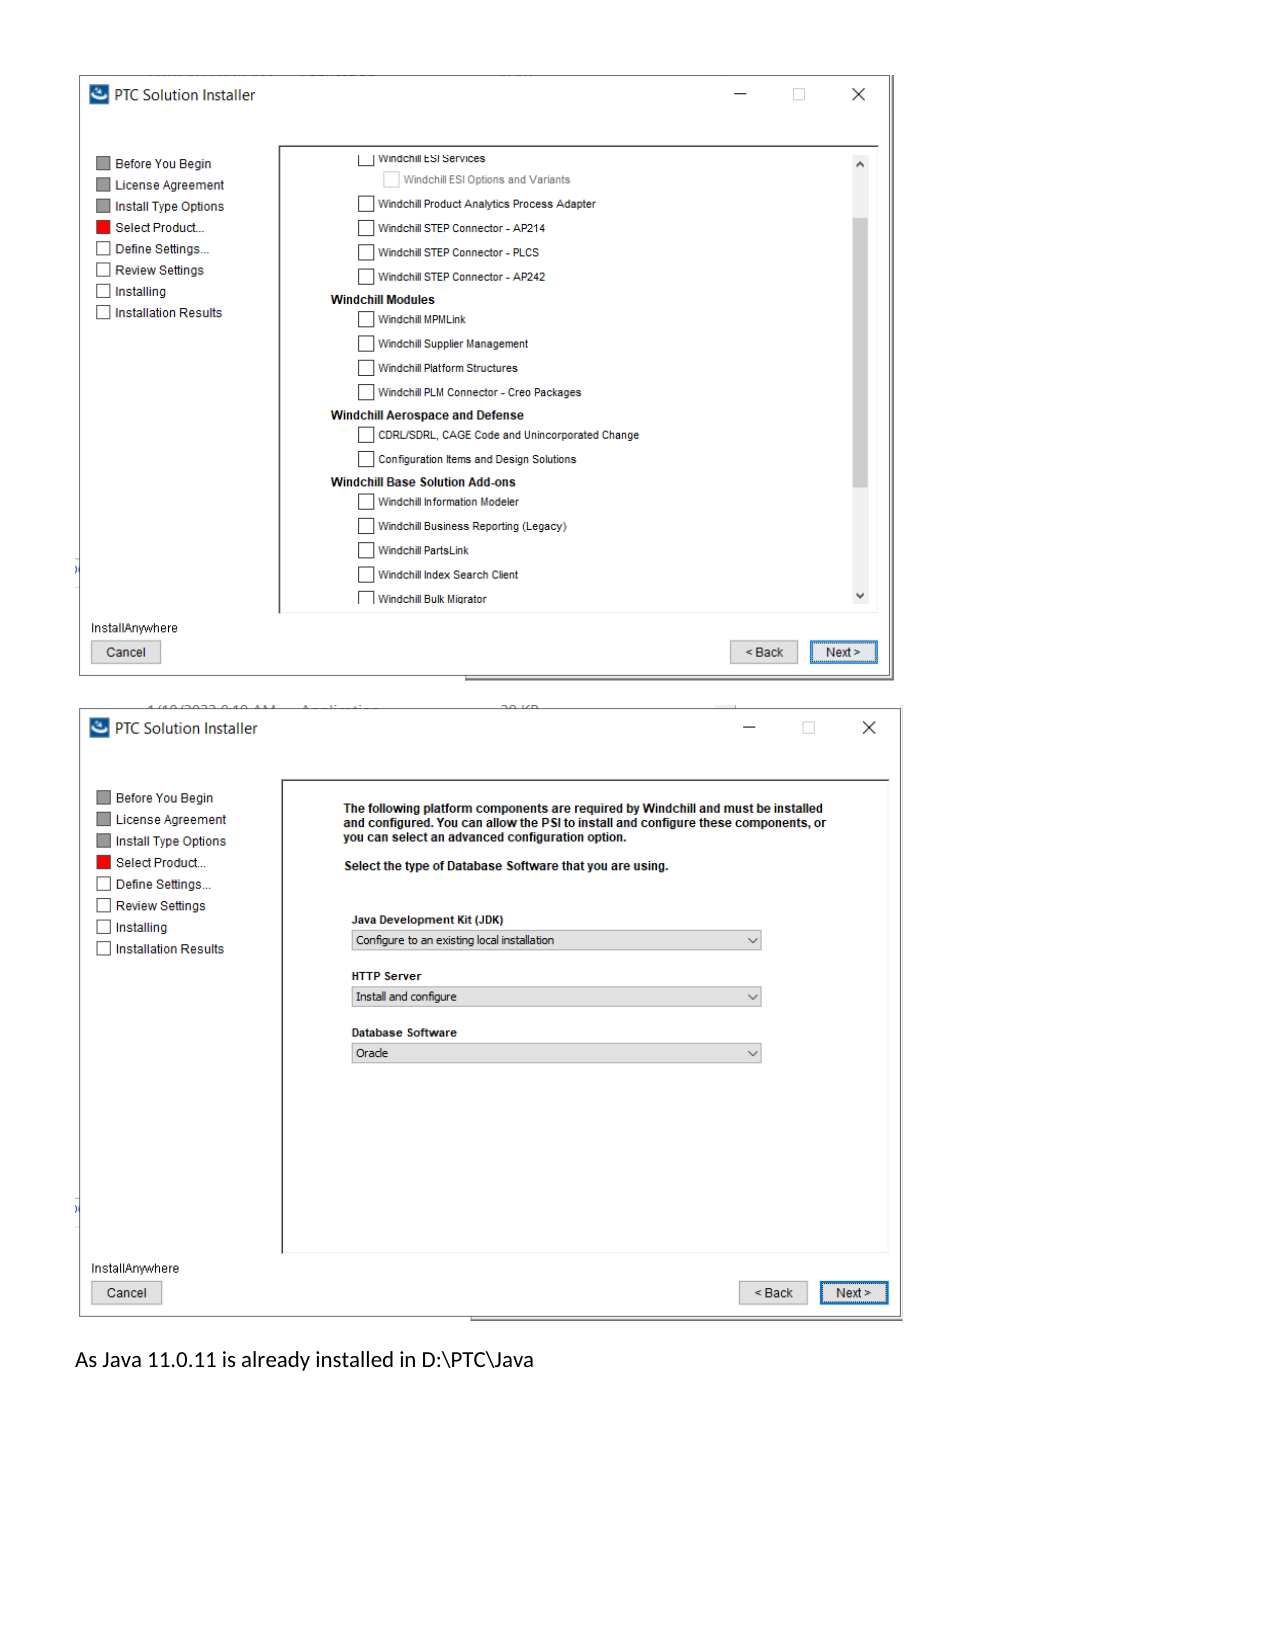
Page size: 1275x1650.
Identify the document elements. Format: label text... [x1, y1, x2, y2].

picture [75, 75, 894, 681]
text As Java 11.0.11 is already installed in D:\PTC\Java [75, 1345, 1200, 1373]
picture [75, 705, 903, 1321]
